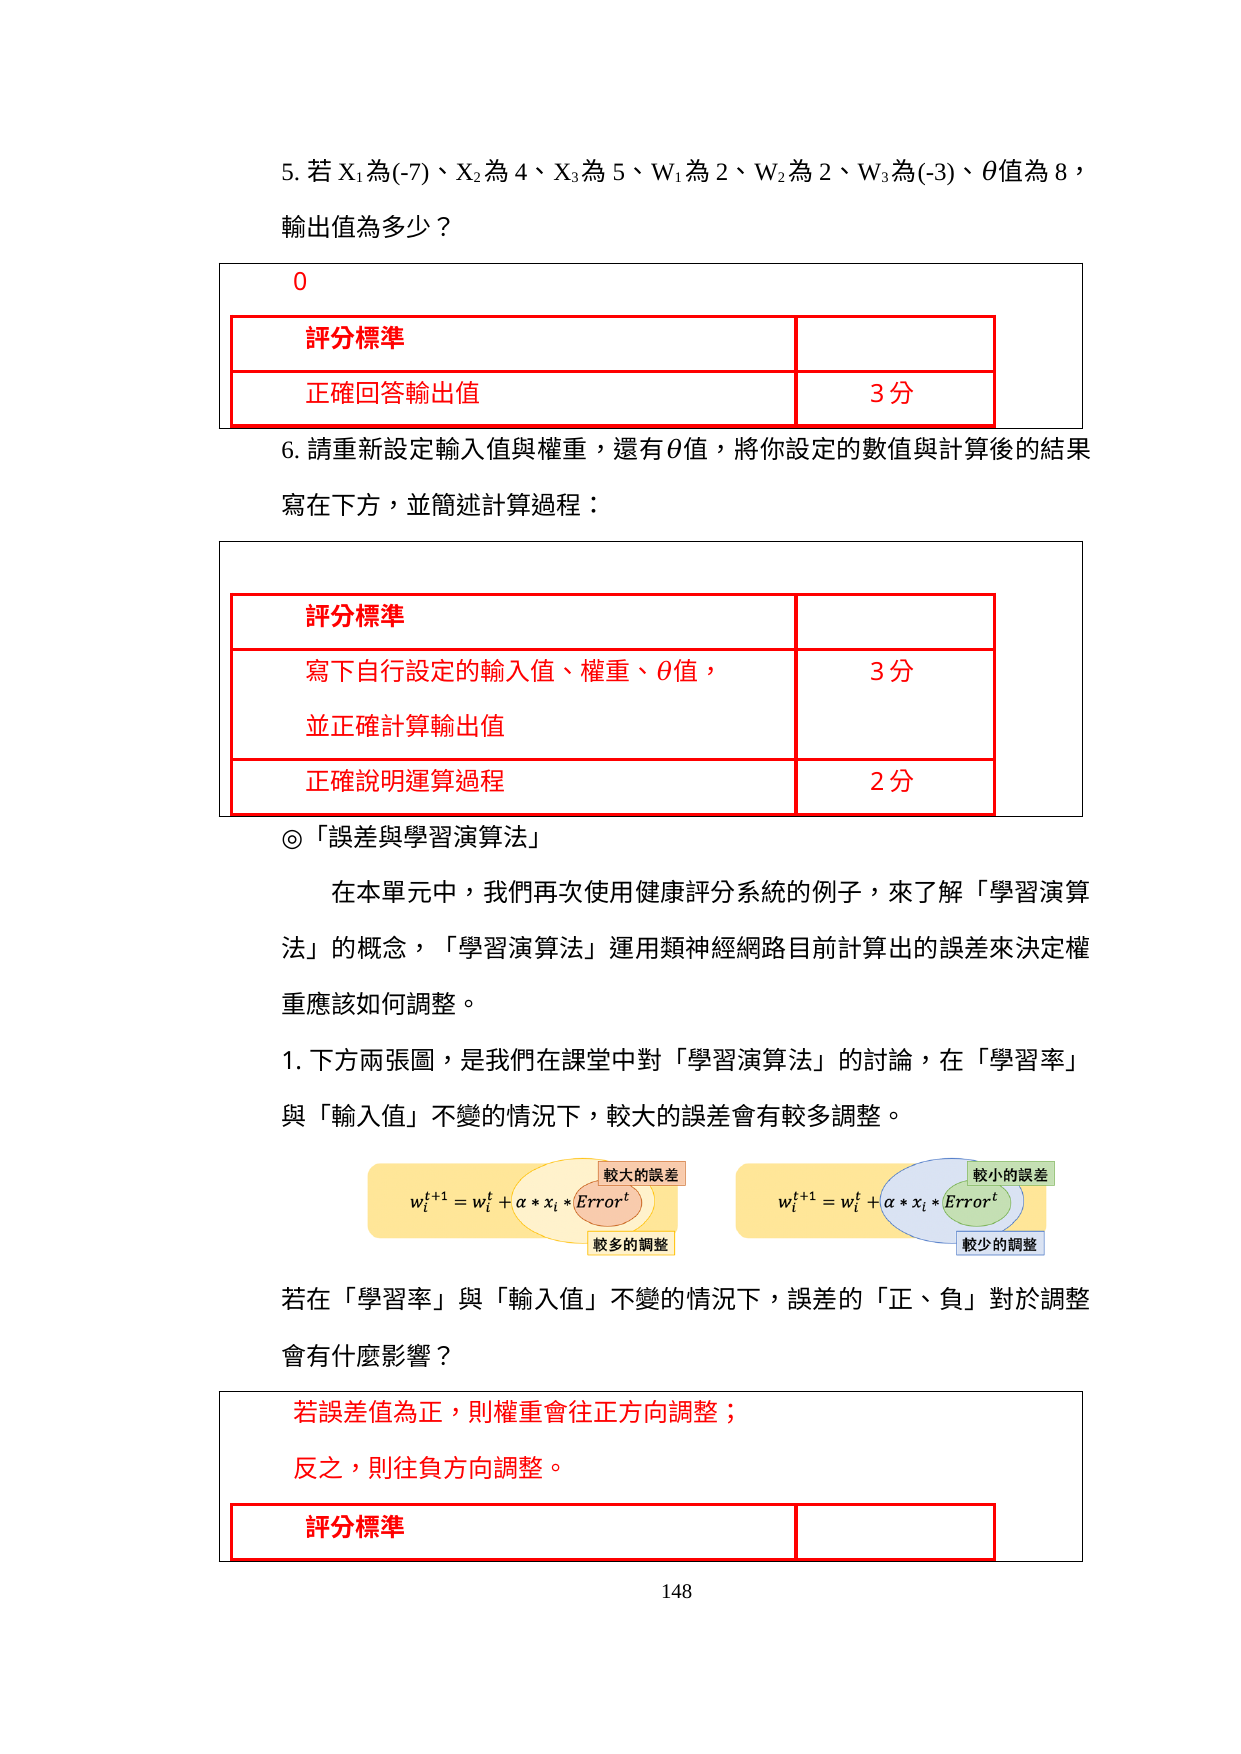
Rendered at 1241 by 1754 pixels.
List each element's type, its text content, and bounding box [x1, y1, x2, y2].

text 6. 請重新設定輸入值與權重，還有𝜃值，將你設定的數值與計算後的結果寫在下方，並簡述計算過程： [281, 429, 1092, 522]
table_header [220, 542, 1082, 816]
text 1. 下方兩張圖，是我們在課堂中對「學習演算法」的討論，在「學習率」與「輸入值」不變的情況下，較大的誤差會有較多調整。 [281, 1040, 1092, 1133]
table_header 若誤差值為正，則權重會往正方向調整； 反之，則往負方向調整。 [220, 1392, 1082, 1561]
text ◎「誤差與學習演算法」 [281, 817, 1092, 853]
text 在本單元中，我們再次使用健康評分系統的例子，來了解「學習演算法」的概念，「學習演算法」運用類神經網路目前計算出的誤差來決定權重應該如何調整。 [281, 872, 1092, 1022]
text 5. 若X1為(-7)、X2為4、X3為5、W1為2、W2為2、W3為(-3)、𝜃值為8，輸出值為多少？ [281, 151, 1092, 244]
picture [357, 1151, 1067, 1265]
text 若在「學習率」與「輸入值」不變的情況下，誤差的「正、負」對於調整會有什麼影響？ [281, 1279, 1092, 1373]
table_header 0 [220, 264, 1082, 428]
